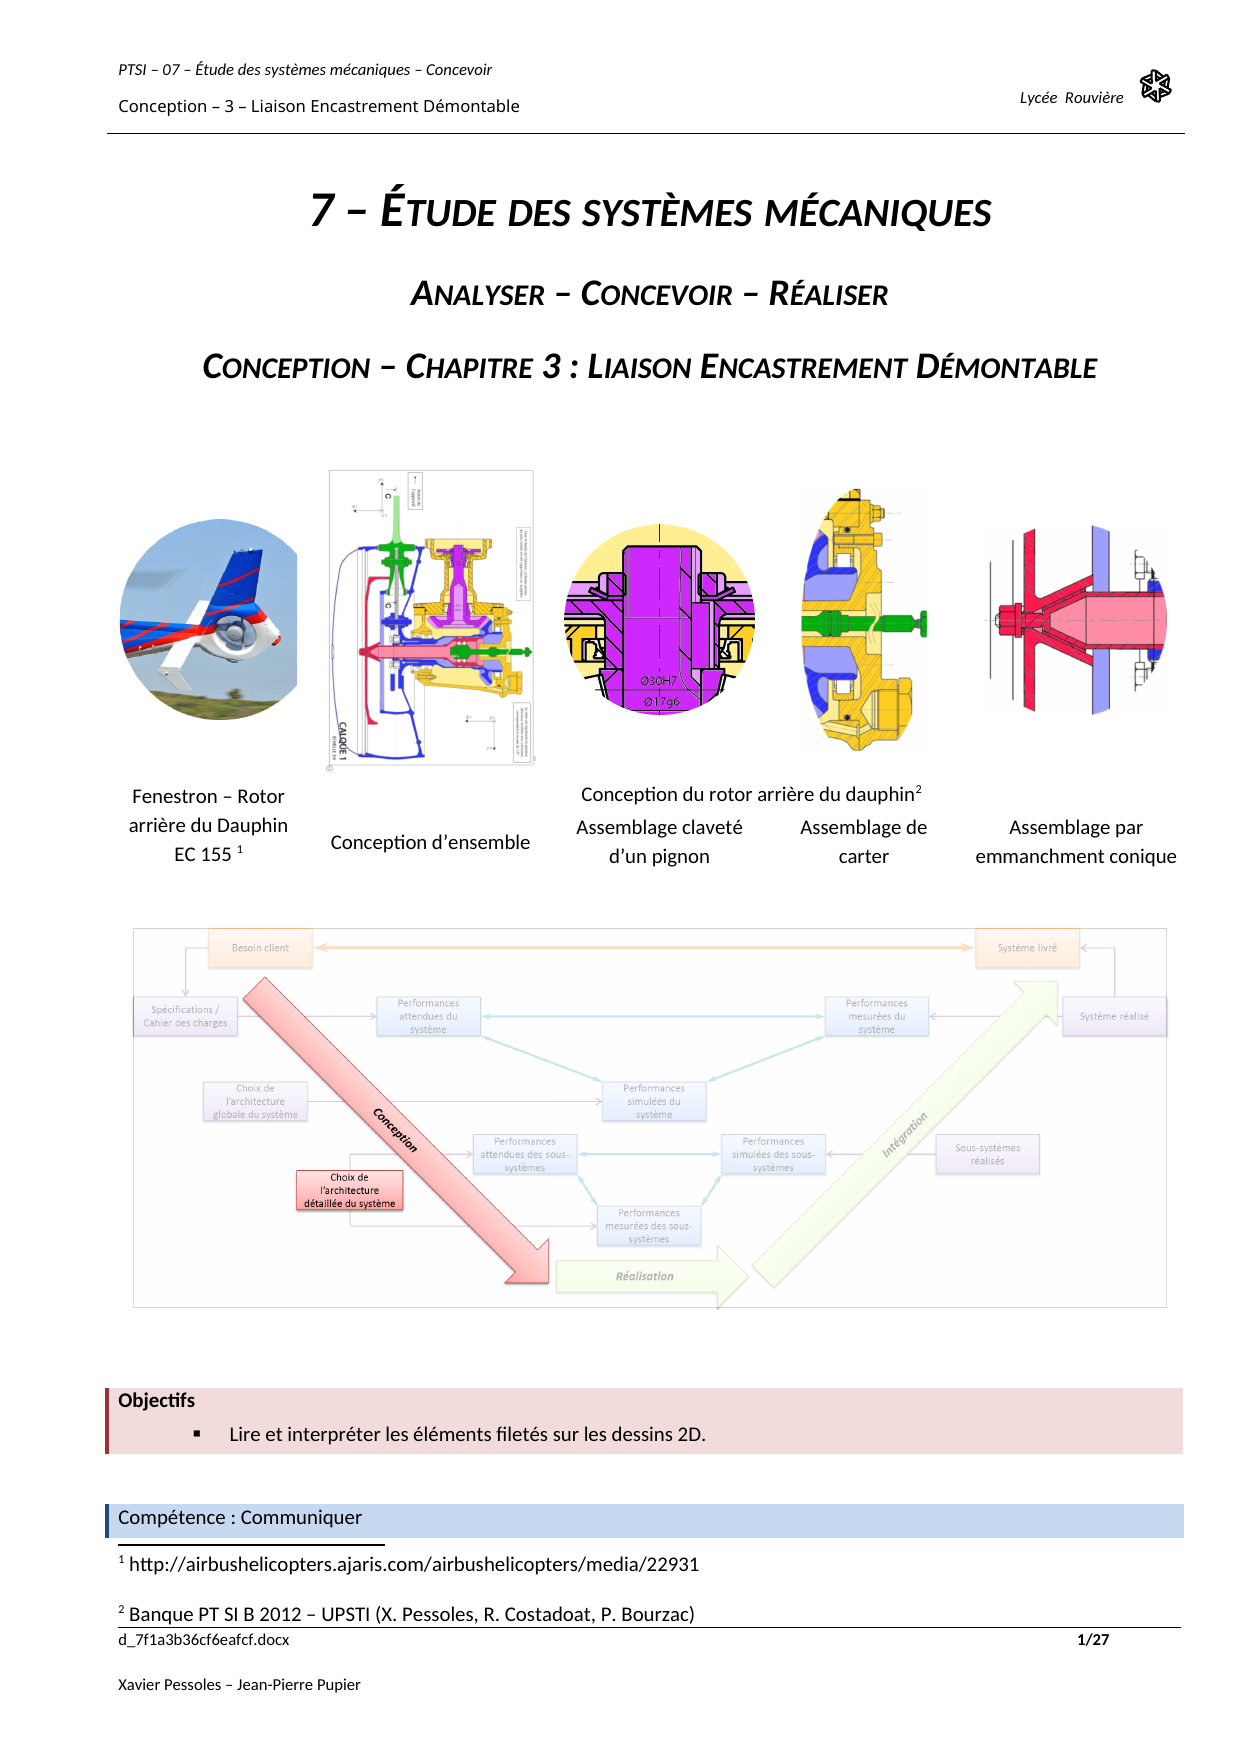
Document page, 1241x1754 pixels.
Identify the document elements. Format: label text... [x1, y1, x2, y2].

table_header [107, 466, 310, 781]
picture [985, 526, 1167, 714]
picture [802, 489, 927, 750]
text Analyser – Concevoir – Réaliser [118, 269, 1181, 315]
picture [130, 926, 1169, 1313]
text Conception – Chapitre 3 : Liaison Encastrement Démontable [118, 342, 1181, 388]
table_cell Conception d’ensemble [310, 814, 551, 877]
picture [564, 524, 755, 715]
text 7 – Étude des systèmes mécaniques [118, 178, 1181, 239]
table_header [310, 466, 551, 781]
table_cell Assemblage claveté d’un pignon [551, 814, 768, 877]
table_cell Assemblage par emmanchment conique [960, 814, 1192, 877]
table_cell Conception du rotor arrière du dauphin [310, 781, 1192, 814]
picture [119, 519, 298, 720]
table_header [960, 466, 1192, 781]
table_header Objectifs Lire et interpréter les éléments filetés sur les dessins 2D. [109, 1388, 1183, 1454]
table_cell Assemblage de carter [768, 814, 960, 877]
table_cell Fenestron – Rotor arrière du Dauphin EC 155 [107, 781, 310, 877]
table_header [768, 466, 960, 781]
picture [323, 466, 540, 774]
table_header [109, 1504, 1184, 1538]
table_header [551, 466, 768, 781]
